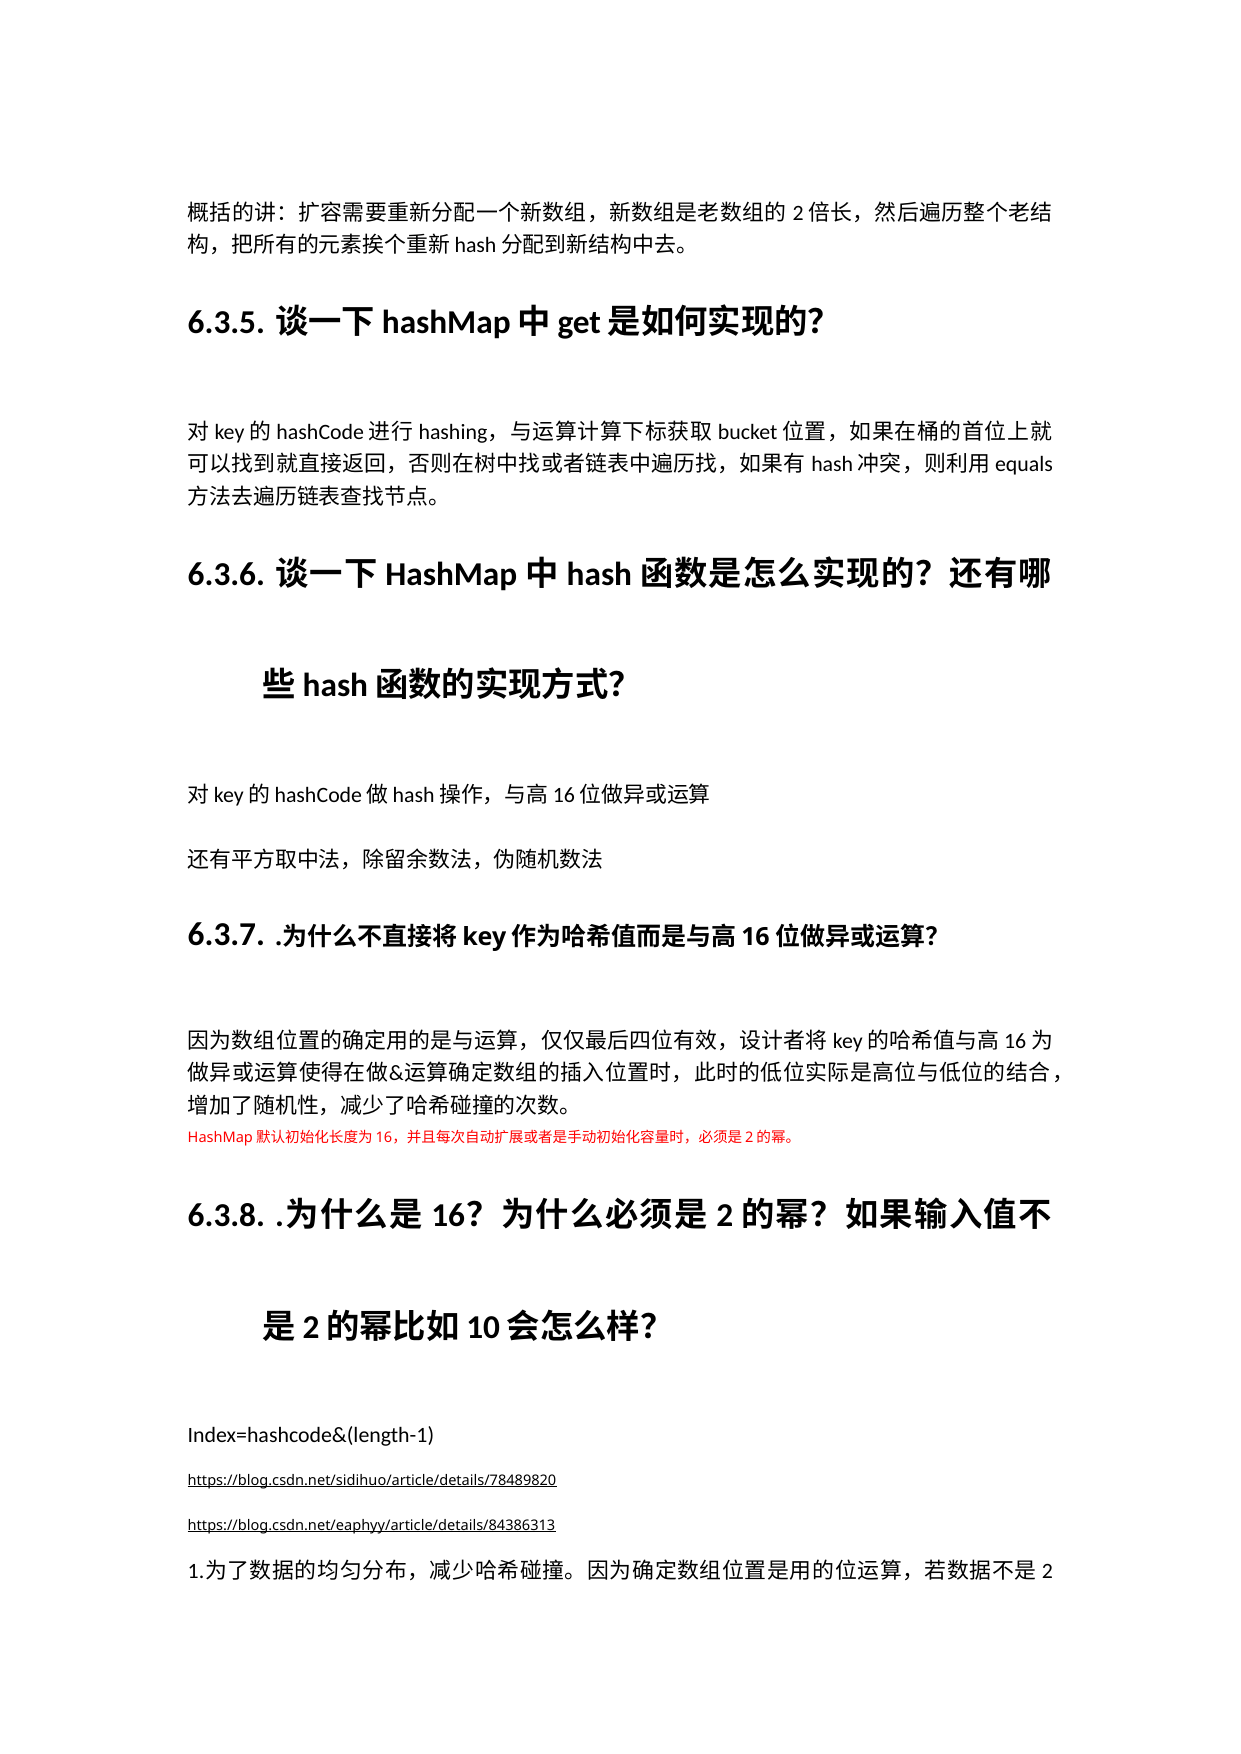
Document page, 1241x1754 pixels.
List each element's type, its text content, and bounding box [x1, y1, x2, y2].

text 对key的hashCode进行hashing，与运算计算下标获取bucket位置，如果在桶的首位上就可以找到就直接返回，否则在树中找或者链表中遍历找，如果有hash冲突，则利用equals方法去遍历链表查找节点。 [187, 413, 1053, 511]
text 概括的讲：扩容需要重新分配一个新数组，新数组是老数组的2倍长，然后遍历整个老结构，把所有的元素挨个重新hash分配到新结构中去。 [187, 194, 1053, 259]
text https://blog.csdn.net/eaphyy/article/details/84386313 [187, 1508, 1053, 1541]
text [187, 1553, 1053, 1586]
text HashMap默认初始化长度为16，并且每次自动扩展或者是手动初始化容量时，必须是2的幂。 [187, 1120, 1053, 1152]
text Index=hashcode&(length-1) [187, 1418, 1053, 1451]
text 对key的hashCode做hash操作，与高16位做异或运算 [187, 776, 1053, 809]
subtitle .为什么是16？为什么必须是2的幂？如果输入值不是2的幂比如10会怎么样？ [187, 1179, 1053, 1356]
subtitle 谈一下hashMap中get是如何实现的？ [187, 287, 1053, 352]
subtitle .为什么不直接将key作为哈希值而是与高16位做异或运算？ [187, 901, 1053, 966]
text 还有平方取中法，除留余数法，伪随机数法 [187, 841, 1053, 874]
subtitle 谈一下HashMap中hash函数是怎么实现的？还有哪些hash函数的实现方式？ [187, 538, 1053, 715]
text https://blog.csdn.net/sidihuo/article/details/78489820 [187, 1463, 1053, 1496]
text 因为数组位置的确定用的是与运算，仅仅最后四位有效，设计者将key的哈希值与高16为做异或运算使得在做&运算确定数组的插入位置时，此时的低位实际是高位与低位的结合，增加了随机性，减少了哈希碰撞的次数。 [187, 1022, 1053, 1120]
